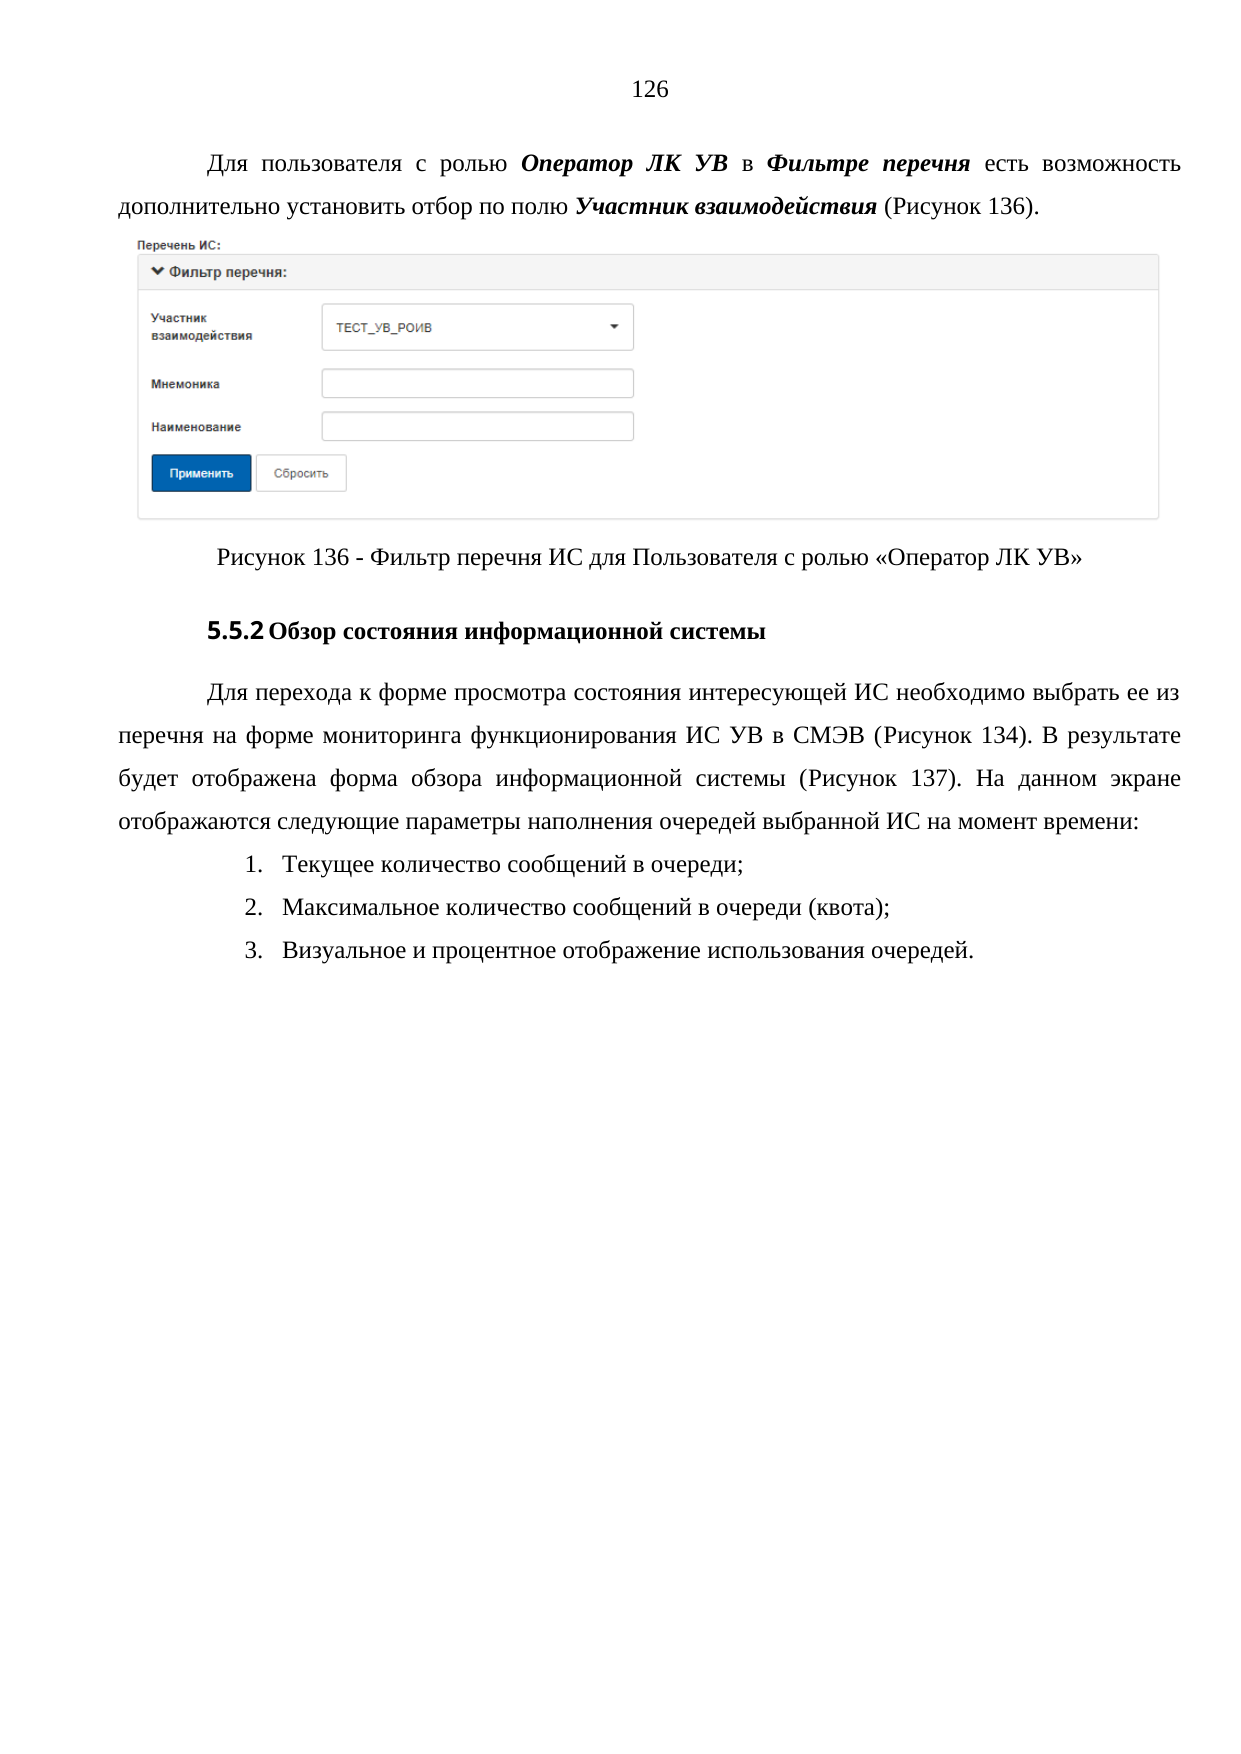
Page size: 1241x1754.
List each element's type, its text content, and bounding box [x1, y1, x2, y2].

list Визуальное и процентное отображение использования очередей. [244, 935, 1181, 964]
list Текущее количество сообщений в очереди; [244, 849, 1181, 878]
text Для пользователя с ролью Оператор ЛК УВ в Фильтре перечня есть возможность дополнительно установить отбор по полю Участник взаимодействия (Рисунок 136). [118, 148, 1181, 219]
list Максимальное количество сообщений в очереди (квота); [244, 892, 1181, 921]
text Рисунок 136 - Фильтр перечня ИС для Пользователя с ролью «Оператор ЛК УВ» [118, 542, 1181, 571]
picture [132, 233, 1167, 526]
subtitle Обзор состояния информационной системы [207, 612, 1181, 646]
text Для перехода к форме просмотра состояния интересующей ИС необходимо выбрать ее из перечня на форме мониторинга функционирования ИС УВ в СМЭВ (Рисунок 134). В результате будет отображена форма обзора информационной системы (Рисунок 137). На данном экране отображаются следующие параметры наполнения очередей выбранной ИС на момент времени: [118, 677, 1181, 835]
